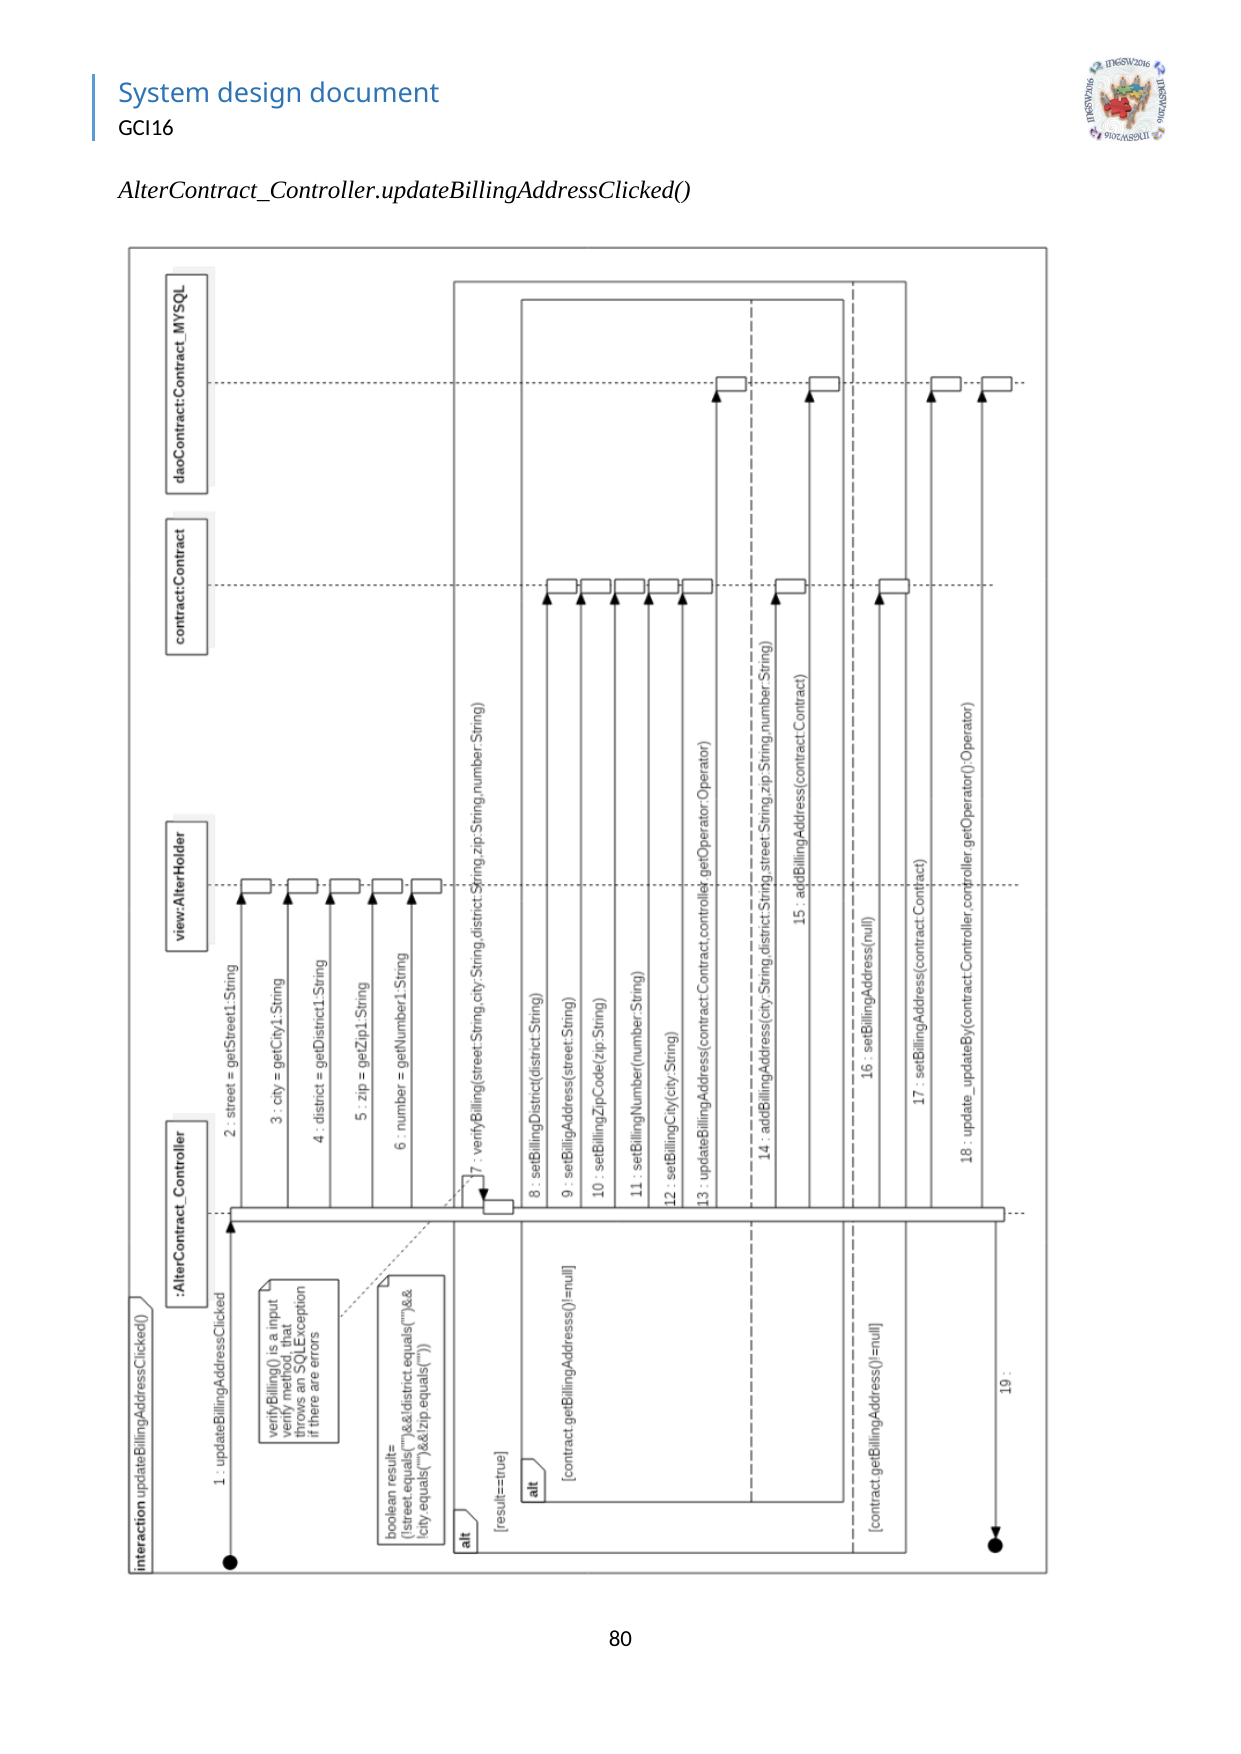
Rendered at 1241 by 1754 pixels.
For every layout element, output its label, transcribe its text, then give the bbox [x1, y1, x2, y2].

picture [1076, 55, 1171, 149]
subtitle AlterContract_Controller.updateBillingAddressClicked() [118, 175, 1122, 203]
picture [120, 207, 1087, 1583]
